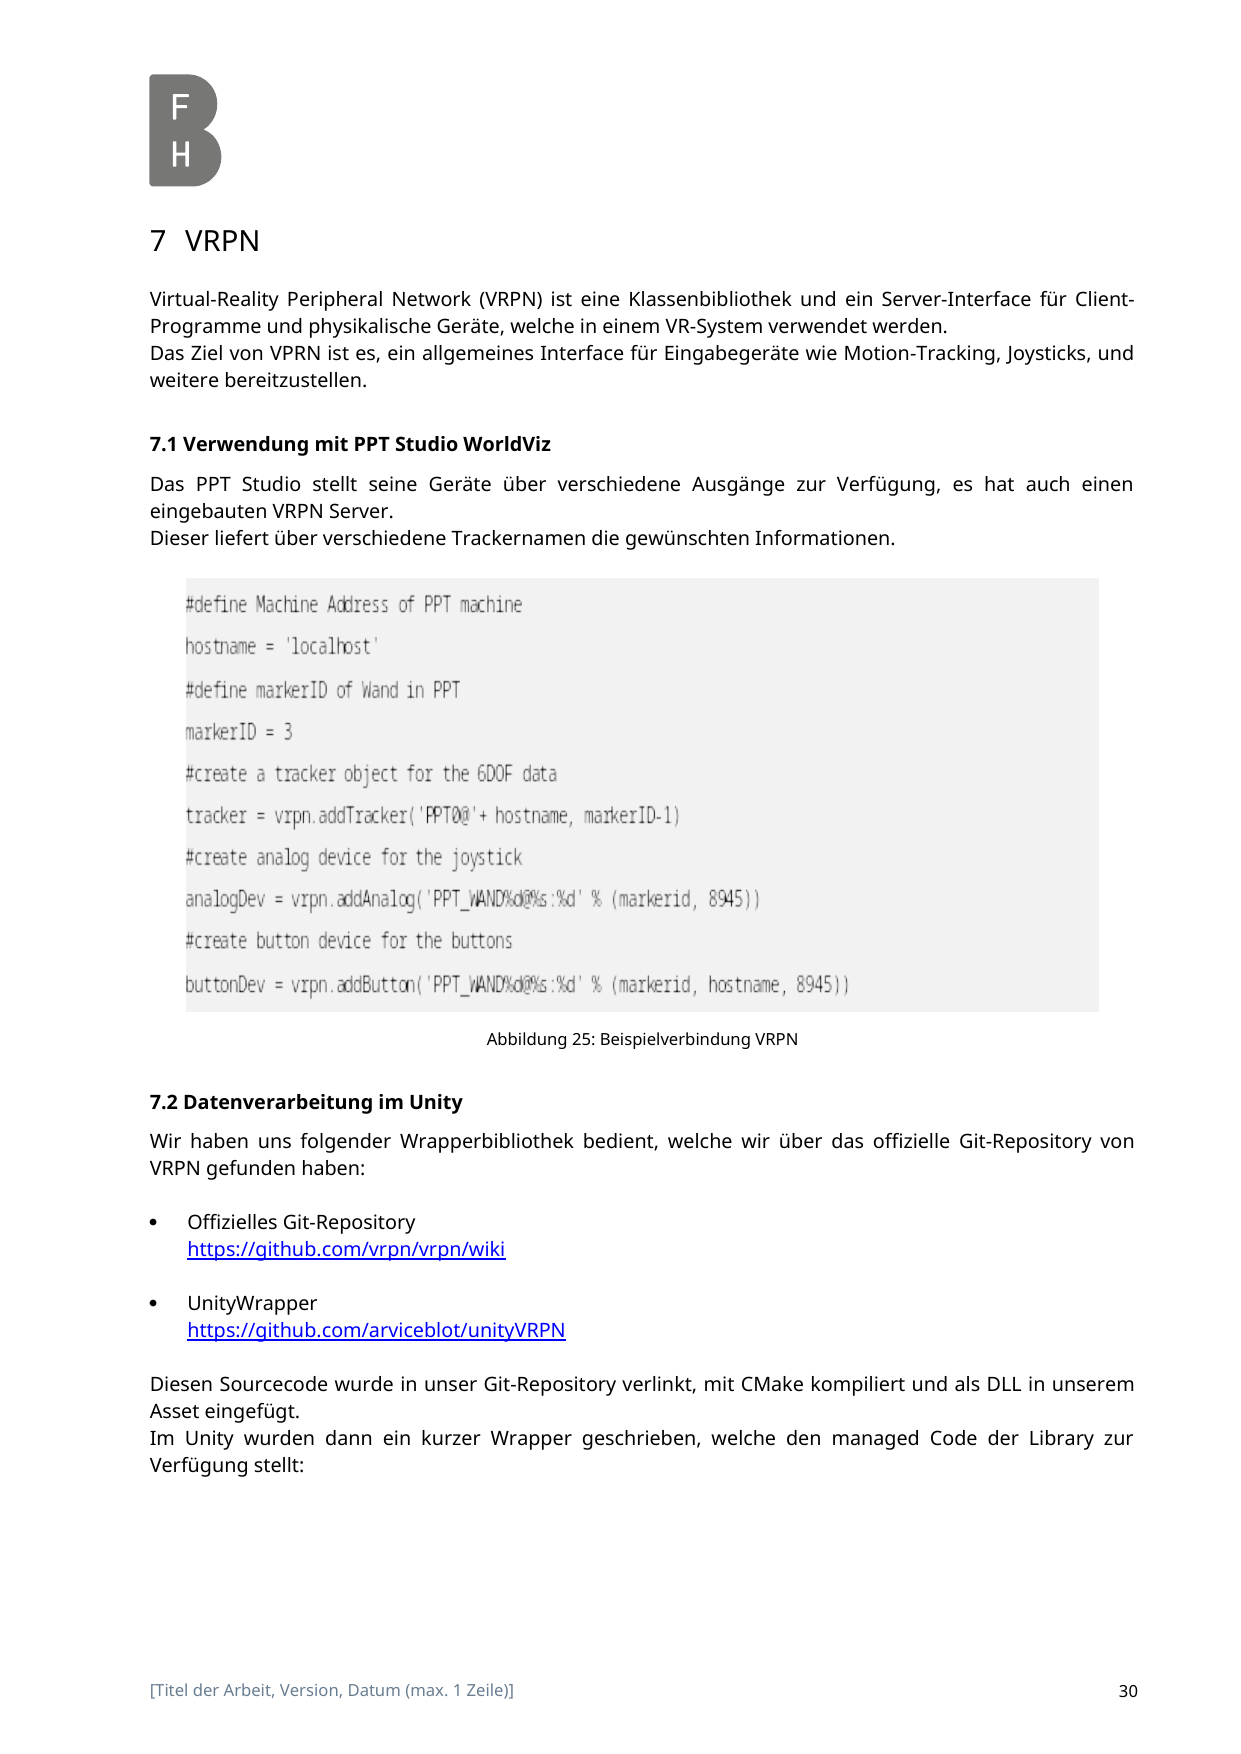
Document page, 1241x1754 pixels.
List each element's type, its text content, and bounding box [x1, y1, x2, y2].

list UnityWrapper [149, 1289, 1136, 1316]
subtitle VRPN [149, 221, 1136, 260]
subtitle Datenverarbeitung im Unity [149, 1088, 1136, 1115]
text Das Ziel von VPRN ist es, ein allgemeines Interface für Eingabegeräte wie Motion-Tracking, Joysticks, und weitere bereitzustellen. [149, 339, 1136, 393]
text Virtual-Reality Peripheral Network (VRPN) ist eine Klassenbibliothek und ein Server-Interface für Client-Programme und physikalische Geräte, welche in einem VR-System verwendet werden. [149, 285, 1136, 339]
text Dieser liefert über verschiedene Trackernamen die gewünschten Informationen. [149, 524, 1136, 551]
list https://github.com/arviceblot/unityVRPN [187, 1316, 1136, 1343]
text Wir haben uns folgender Wrapperbibliothek bedient, welche wir über das offizielle Git-Repository von VRPN gefunden haben: [149, 1127, 1136, 1181]
text Abbildung : Beispielverbindung VRPN [149, 1025, 1136, 1050]
text Das PPT Studio stellt seine Geräte über verschiedene Ausgänge zur Verfügung, es hat auch einen eingebauten VRPN Server. [149, 470, 1136, 524]
subtitle Verwendung mit PPT Studio WorldViz [149, 431, 1136, 458]
list https://github.com/vrpn/vrpn/wiki [187, 1235, 1136, 1262]
list Offizielles Git-Repository [149, 1208, 1136, 1235]
text Im Unity wurden dann ein kurzer Wrapper geschrieben, welche den managed Code der Library zur Verfügung stellt: [149, 1424, 1136, 1478]
text Diesen Sourcecode wurde in unser Git-Repository verlinkt, mit CMake kompiliert und als DLL in unserem Asset eingefügt. [149, 1370, 1136, 1424]
